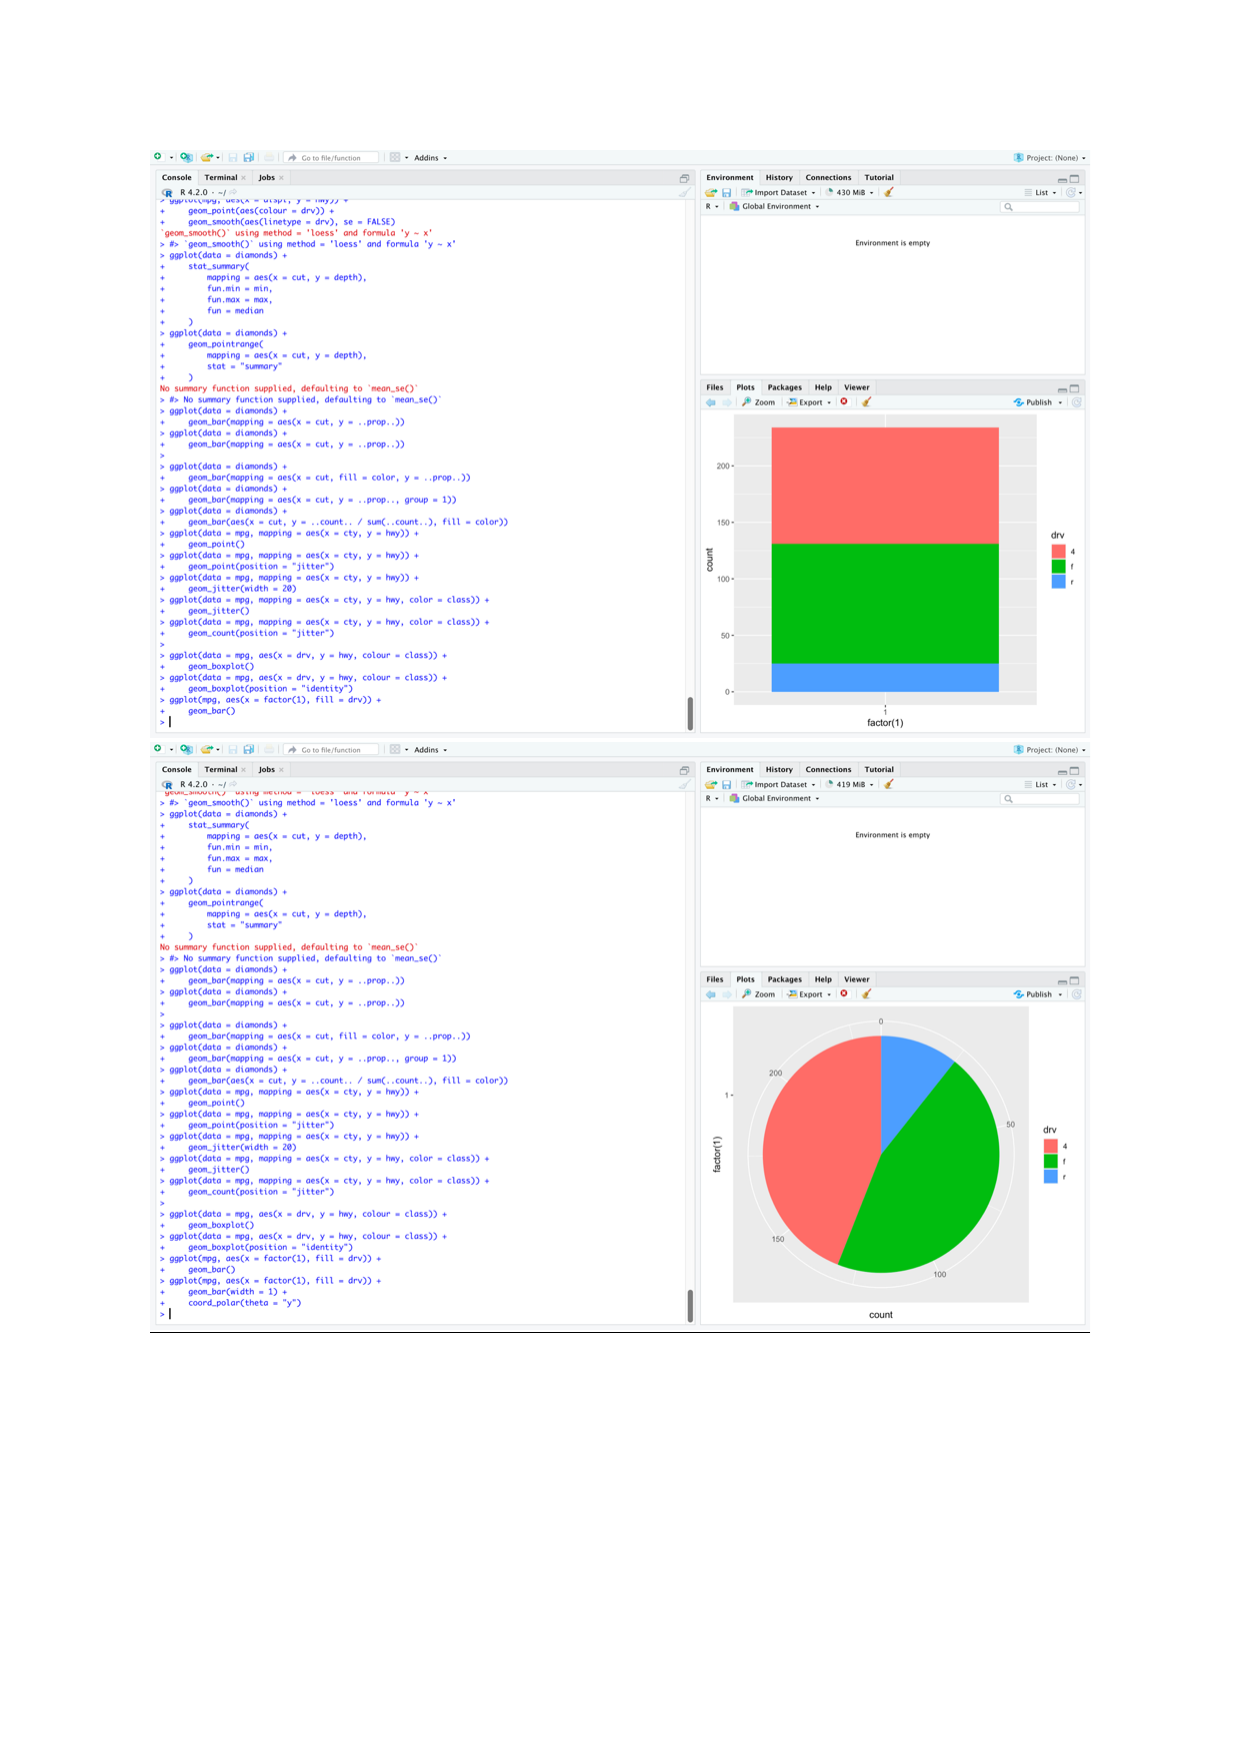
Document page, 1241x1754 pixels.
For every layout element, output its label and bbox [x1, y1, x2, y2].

picture [150, 150, 1091, 738]
picture [150, 742, 1091, 1330]
